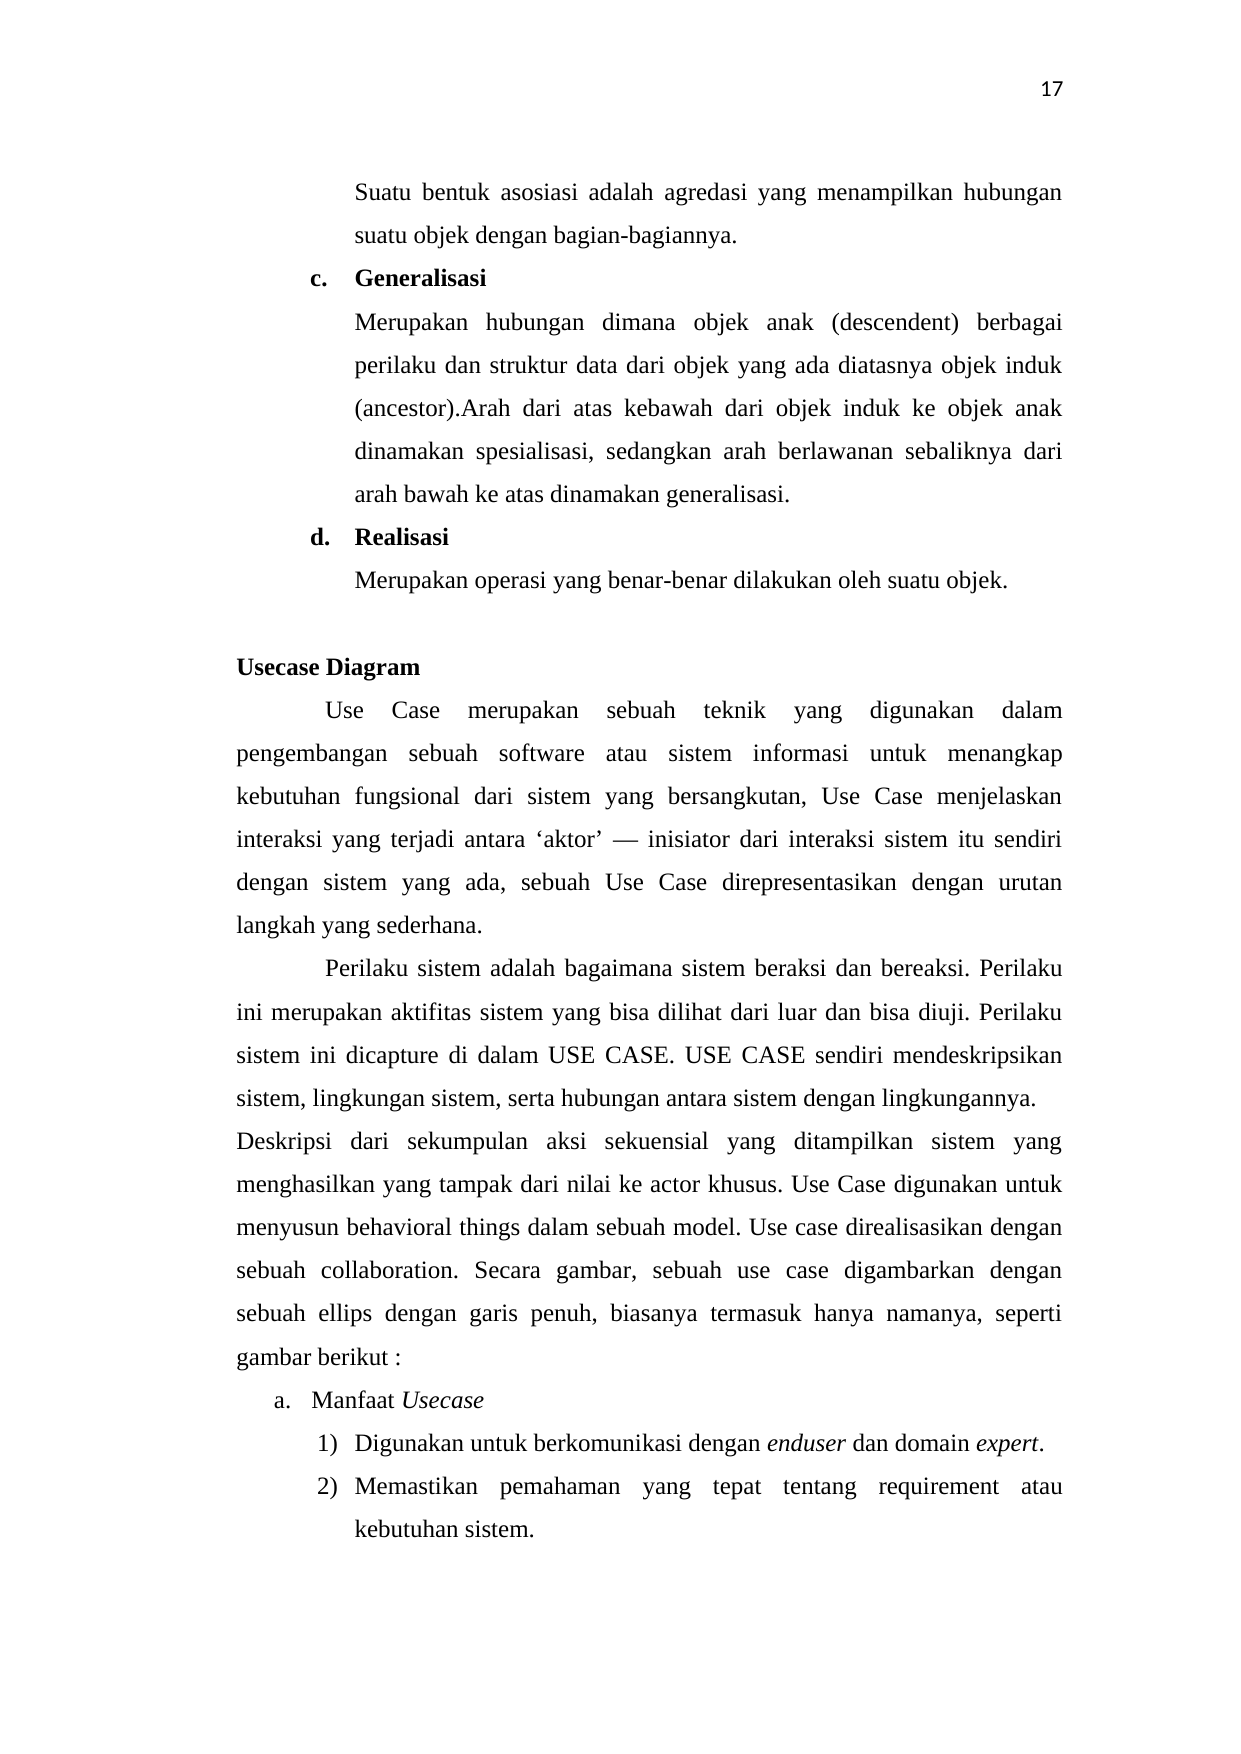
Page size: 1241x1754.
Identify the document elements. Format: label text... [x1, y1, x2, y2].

text Use Case merupakan sebuah teknik yang digunakan dalam pengembangan sebuah software atau sistem informasi untuk menangkap kebutuhan fungsional dari sistem yang bersangkutan, Use Case menjelaskan interaksi yang terjadi antara ‘aktor’ — inisiator dari interaksi sistem itu sendiri dengan sistem yang ada, sebuah Use Case direpresentasikan dengan urutan langkah yang sederhana. [236, 695, 1063, 939]
text Perilaku sistem adalah bagaimana sistem beraksi dan bereaksi. Perilaku ini merupakan aktifitas sistem yang bisa dilihat dari luar dan bisa diuji. Perilaku sistem ini dicapture di dalam USE CASE. USE CASE sendiri mendeskripsikan sistem, lingkungan sistem, serta hubungan antara sistem dengan lingkungannya. [236, 953, 1063, 1112]
list Manfaat Usecase [274, 1385, 1063, 1413]
subtitle Usecase Diagram [236, 652, 1063, 680]
list Digunakan untuk berkomunikasi dengan enduser dan domain expert. [317, 1428, 1063, 1457]
list Memastikan pemahaman yang tepat tentang requirement atau kebutuhan sistem. [317, 1471, 1063, 1543]
list Realisasi [310, 522, 1063, 551]
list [354, 177, 1063, 249]
list Merupakan operasi yang benar-benar dilakukan oleh suatu objek. [354, 565, 1063, 594]
list Generalisasi [310, 263, 1063, 292]
text Deskripsi dari sekumpulan aksi sekuensial yang ditampilkan sistem yang menghasilkan yang tampak dari nilai ke actor khusus. Use Case digunakan untuk menyusun behavioral things dalam sebuah model. Use case direalisasikan dengan sebuah collaboration. Secara gambar, sebuah use case digambarkan dengan sebuah ellips dengan garis penuh, biasanya termasuk hanya namanya, seperti gambar berikut : [236, 1126, 1063, 1370]
list Merupakan hubungan dimana objek anak (descendent) berbagai perilaku dan struktur data dari objek yang ada diatasnya objek induk (ancestor).Arah dari atas kebawah dari objek induk ke objek anak dinamakan spesialisasi, sedangkan arah berlawanan sebaliknya dari arah bawah ke atas dinamakan generalisasi. [354, 307, 1063, 508]
